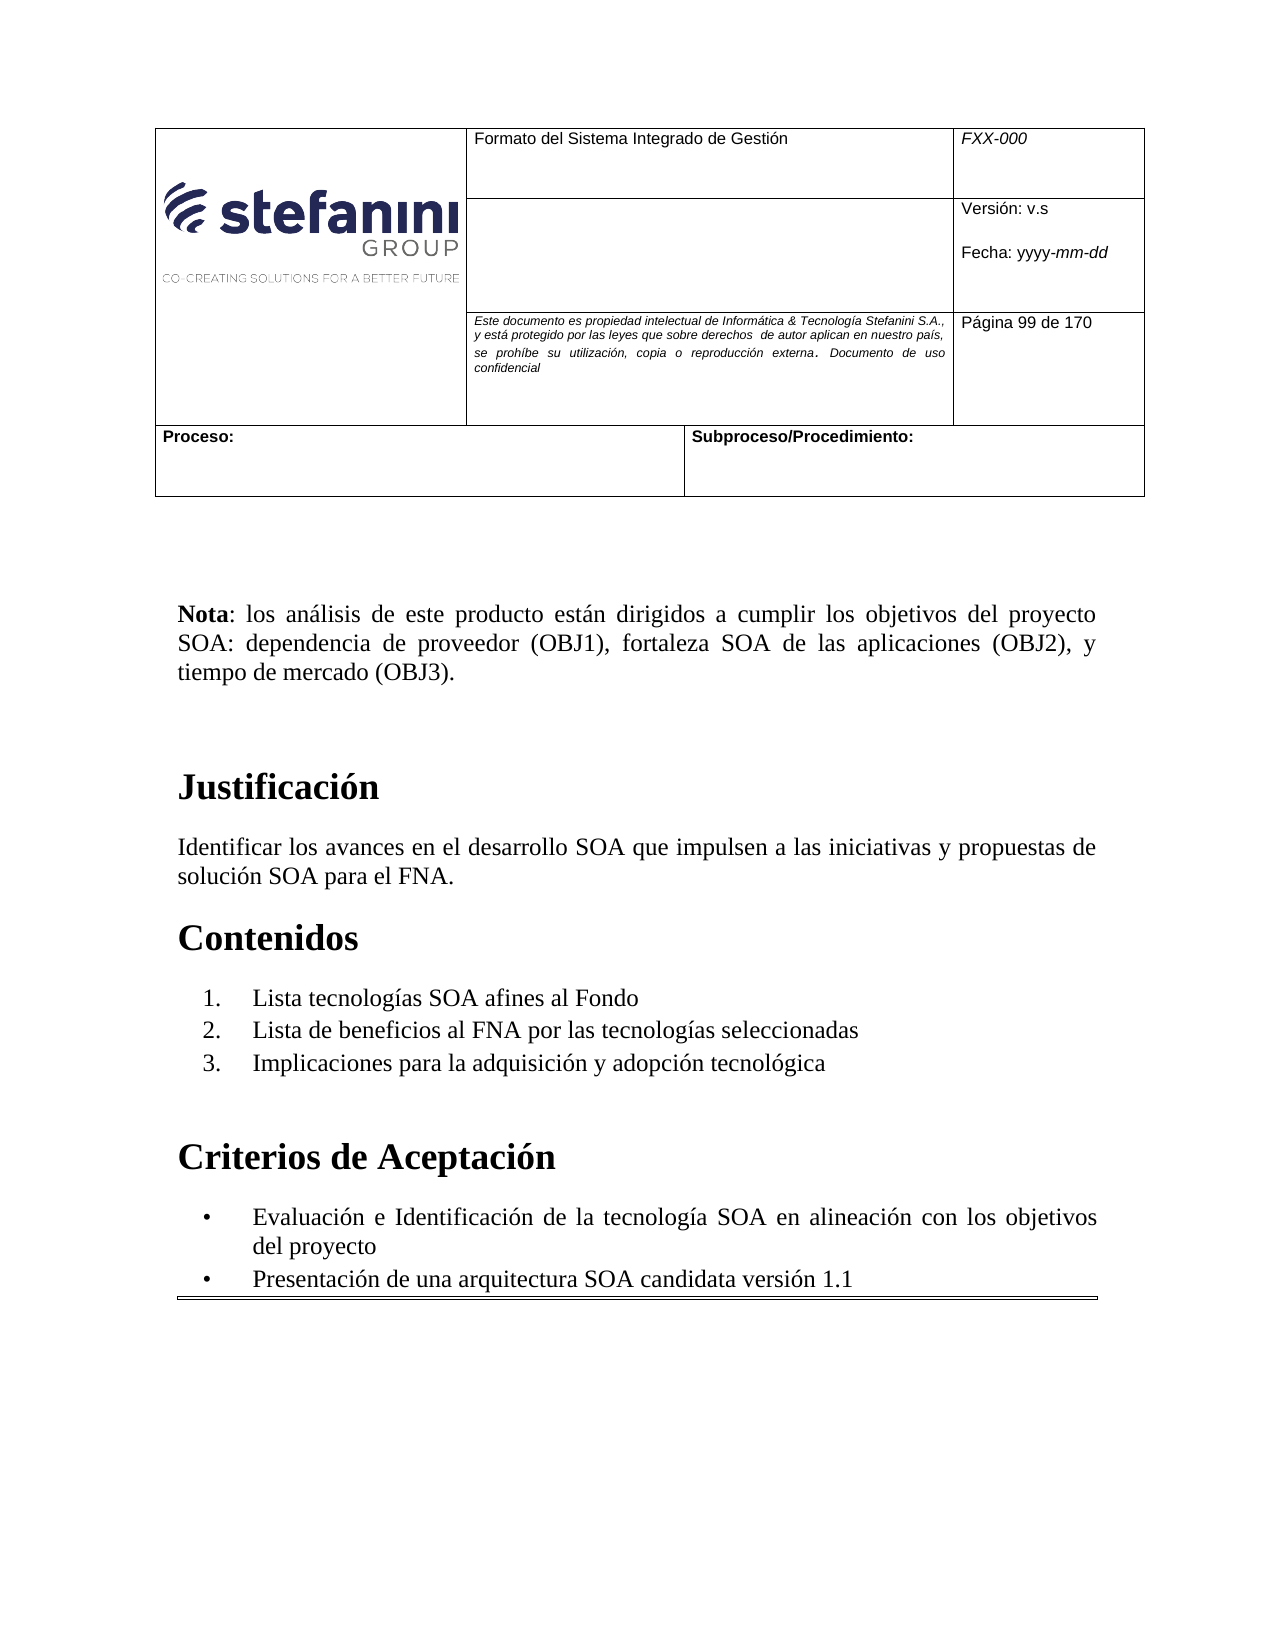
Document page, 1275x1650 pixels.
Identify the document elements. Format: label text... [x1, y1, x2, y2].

list Lista tecnologías SOA afines al Fondo [202, 983, 1098, 1012]
subtitle Justificación [177, 764, 1098, 807]
list Evaluación e Identificación de la tecnología SOA en alineación con los objetivos del proyecto [202, 1202, 1098, 1260]
list Lista de beneficios al FNA por las tecnologías seleccionadas [202, 1016, 1098, 1044]
text Nota: los análisis de este producto están dirigidos a cumplir los objetivos del proyecto SOA: dependencia de proveedor (OBJ1), fortaleza SOA de las aplicaciones (OBJ2), y tiempo de mercado (OBJ3). [177, 599, 1098, 686]
list Implicaciones para la adquisición y adopción tecnológica [202, 1048, 1098, 1077]
picture [162, 182, 460, 286]
text Identificar los avances en el desarrollo SOA que impulsen a las iniciativas y propuestas de solución SOA para el FNA. [177, 832, 1098, 890]
subtitle Contenidos [177, 915, 1098, 958]
subtitle Criterios de Aceptación [177, 1134, 1098, 1177]
list Presentación de una arquitectura SOA candidata versión 1.1 [202, 1264, 1098, 1292]
